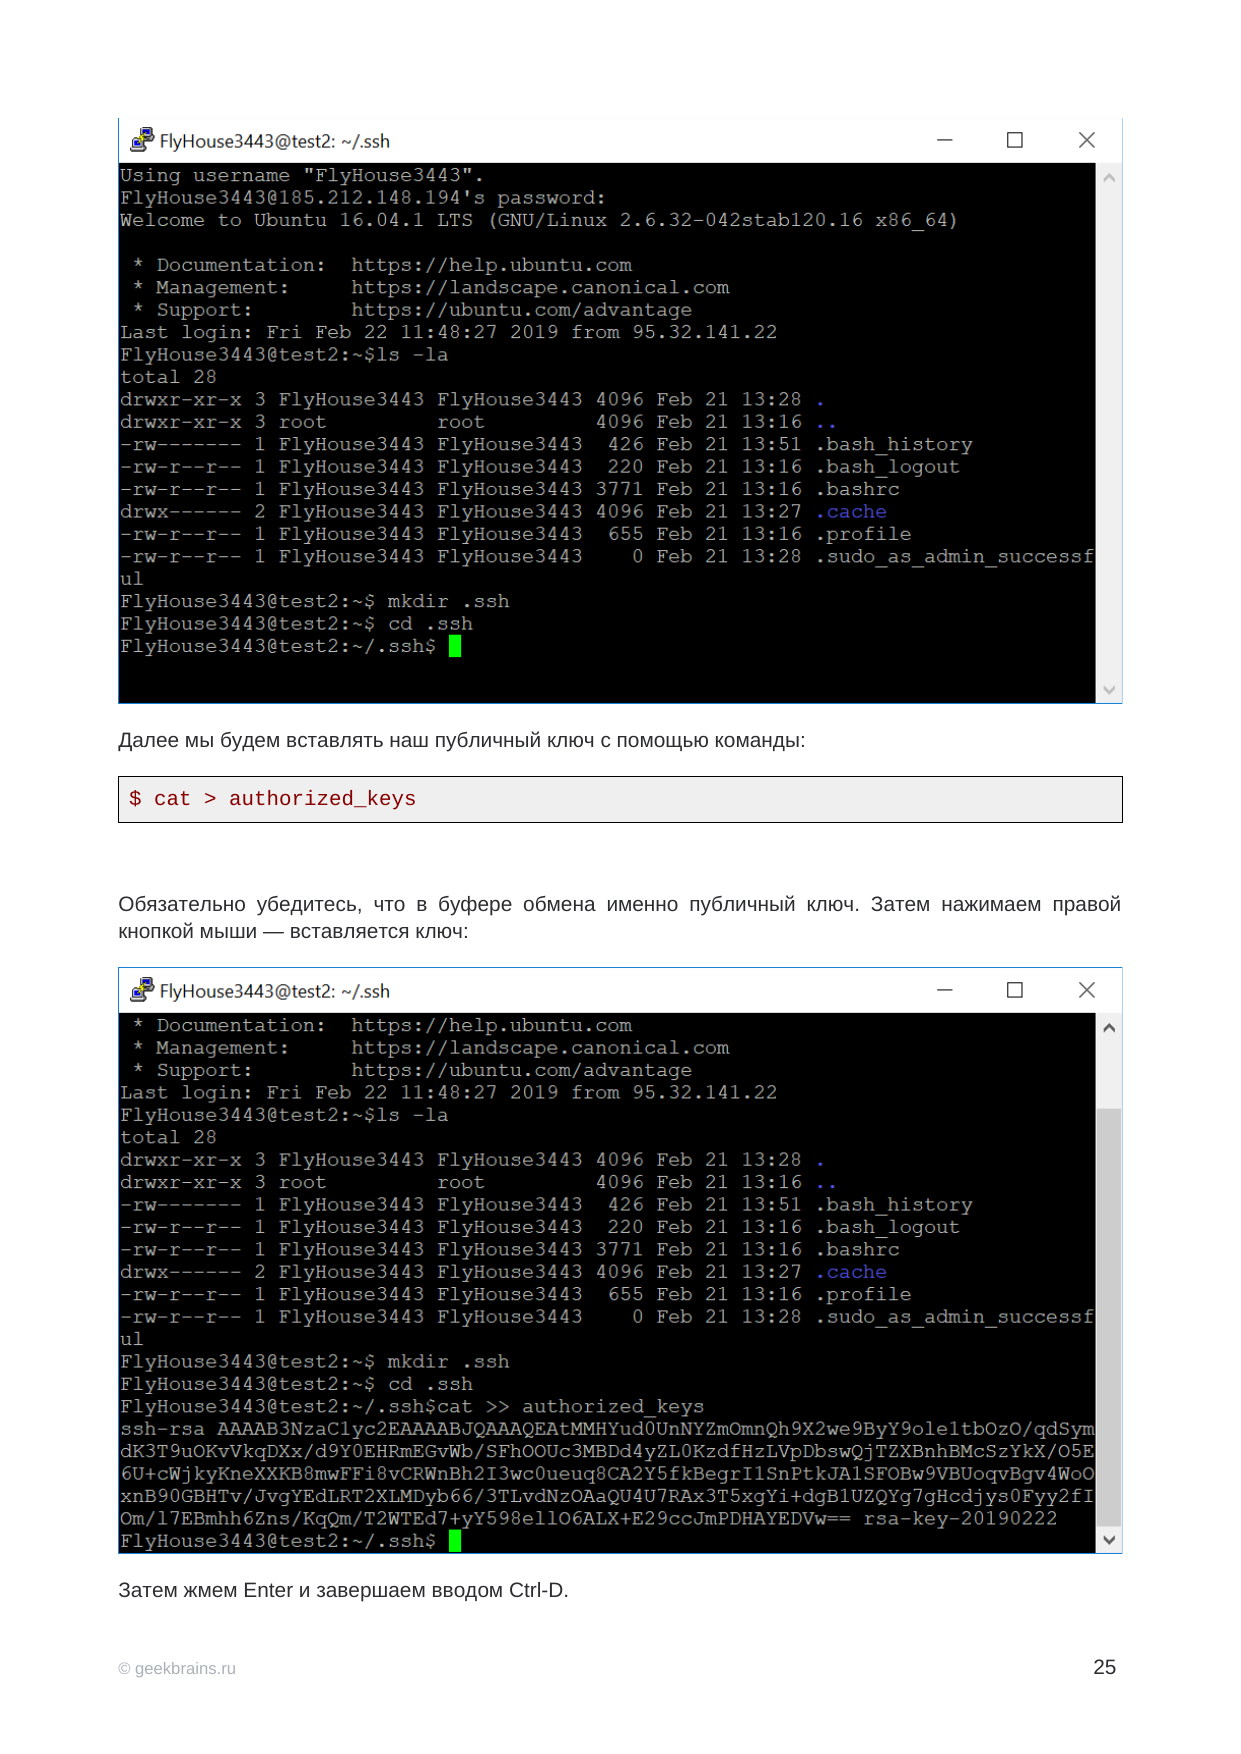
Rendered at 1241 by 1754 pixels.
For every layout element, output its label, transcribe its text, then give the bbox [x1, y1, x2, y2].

text Далее мы будем вставлять наш публичный ключ с помощью команды: [118, 728, 1122, 752]
text Обязательно убедитесь, что в буфере обмена именно публичный ключ. Затем нажимаем правой кнопкой мыши — вставляется ключ: [118, 892, 1122, 943]
text Затем жмем Enter и завершаем вводом Ctrl-D. [118, 1577, 1122, 1601]
picture [118, 118, 1123, 704]
picture [118, 967, 1123, 1554]
table_header $ cat > authorized_keys [119, 777, 1122, 822]
